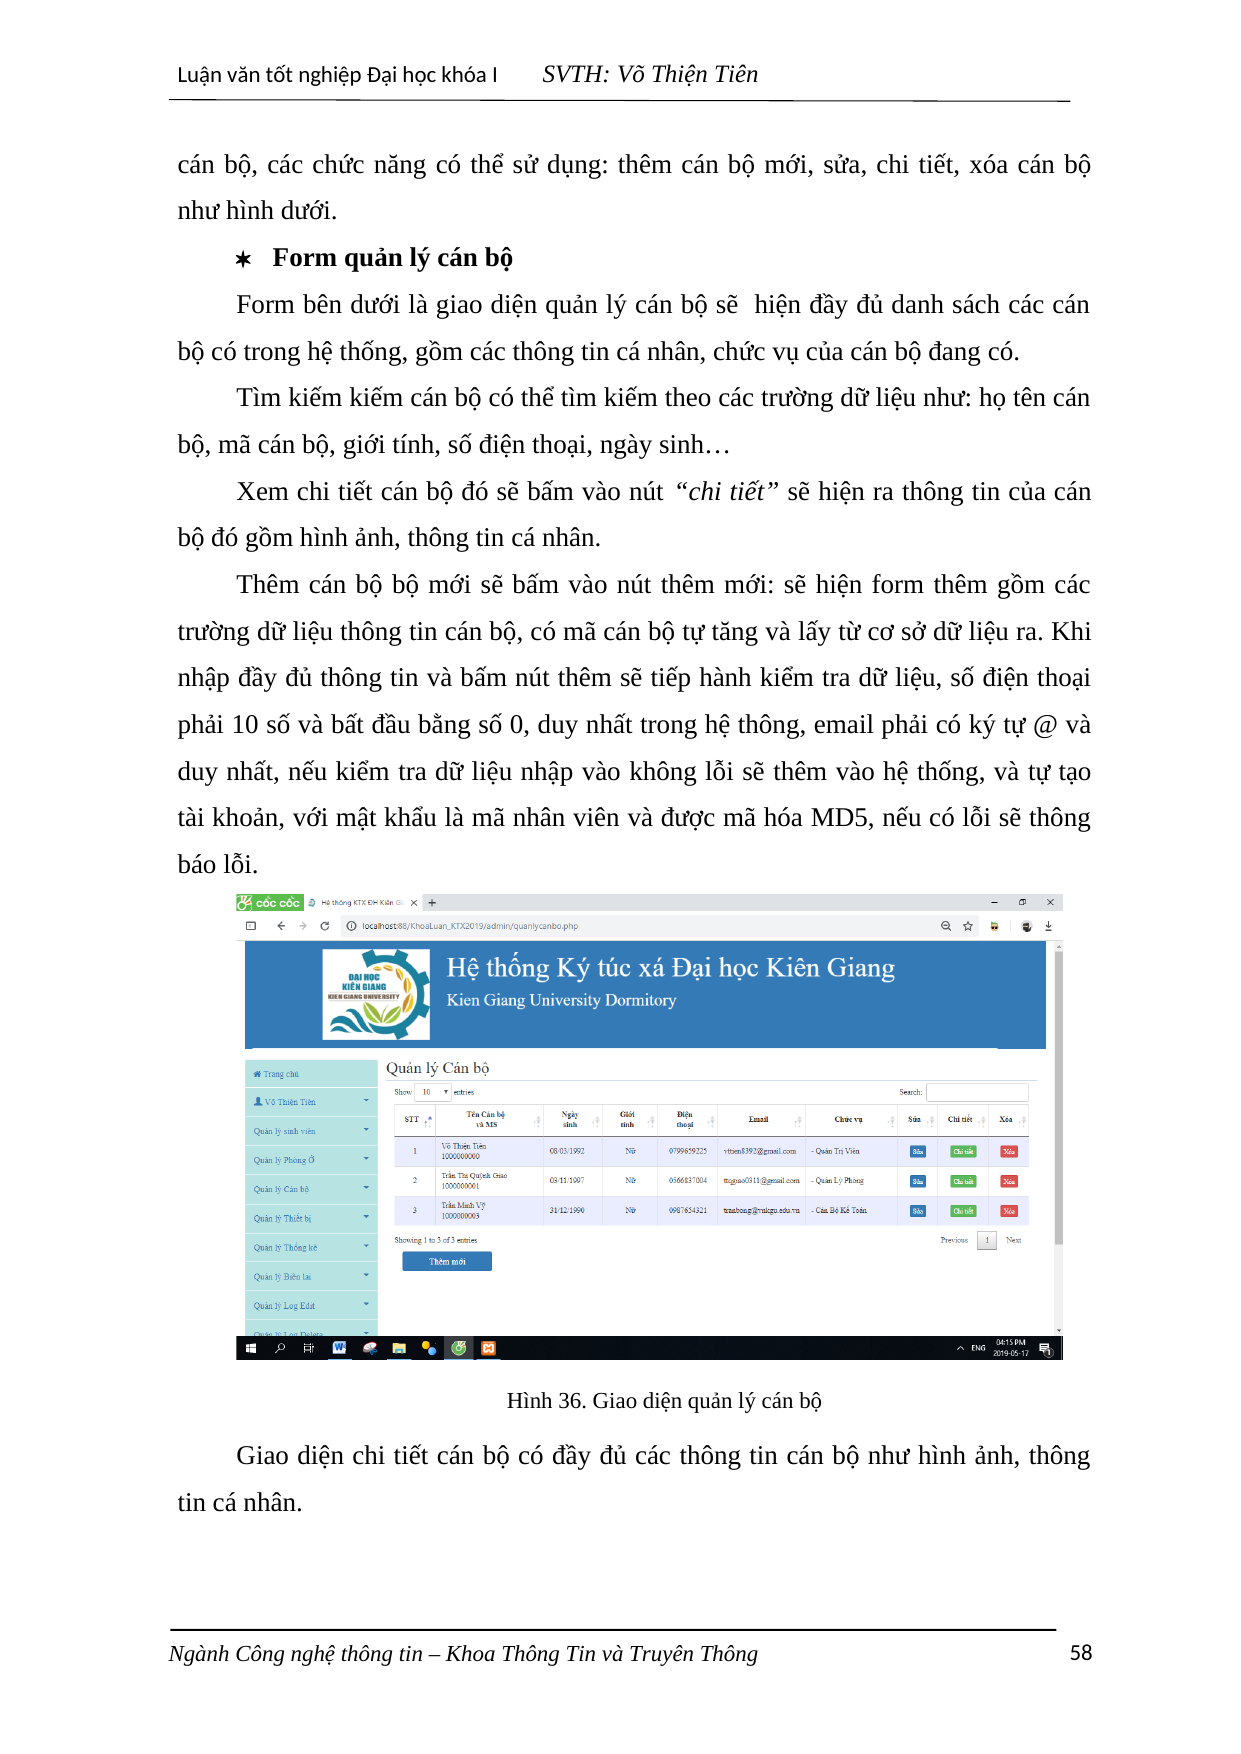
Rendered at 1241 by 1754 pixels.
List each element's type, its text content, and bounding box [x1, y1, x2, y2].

text Hình 36. Giao diện quản lý cán bộ [236, 1387, 1092, 1414]
text Form bên dưới là giao diện quản lý cán bộ sẽ hiện đầy đủ danh sách các cán bộ có trong hệ thống, gồm các thông tin cá nhân, chức vụ của cán bộ đang có. [177, 288, 1092, 366]
list Form quản lý cán bộ [177, 241, 1092, 272]
text Giao diện chi tiết cán bộ có đầy đủ các thông tin cán bộ như hình ảnh, thông tin cá nhân. [177, 1439, 1092, 1517]
picture [236, 894, 1063, 1360]
text Tìm kiếm kiếm cán bộ có thể tìm kiếm theo các trường dữ liệu như: họ tên cán bộ, mã cán bộ, giới tính, số điện thoại, ngày sinh… [177, 381, 1092, 459]
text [177, 148, 1092, 226]
text Xem chi tiết cán bộ đó sẽ bấm vào nút “chi tiết” sẽ hiện ra thông tin của cán bộ đó gồm hình ảnh, thông tin cá nhân. [177, 474, 1092, 552]
text Thêm cán bộ bộ mới sẽ bấm vào nút thêm mới: sẽ hiện form thêm gồm các trường dữ liệu thông tin cán bộ, có mã cán bộ tự tăng và lấy từ cơ sở dữ liệu ra. Khi nhập đầy đủ thông tin và bấm nút thêm sẽ tiếp hành kiểm tra dữ liệu, số điện thoại phải 10 số và bất đầu bằng số 0, duy nhất trong hệ thông, email phải có ký tự @ và duy nhất, nếu kiểm tra dữ liệu nhập vào không lỗi sẽ thêm vào hệ thống, và tự tạo tài khoản, với mật khẩu là mã nhân viên và được mã hóa MD5, nếu có lỗi sẽ thông báo lỗi. [177, 568, 1092, 879]
